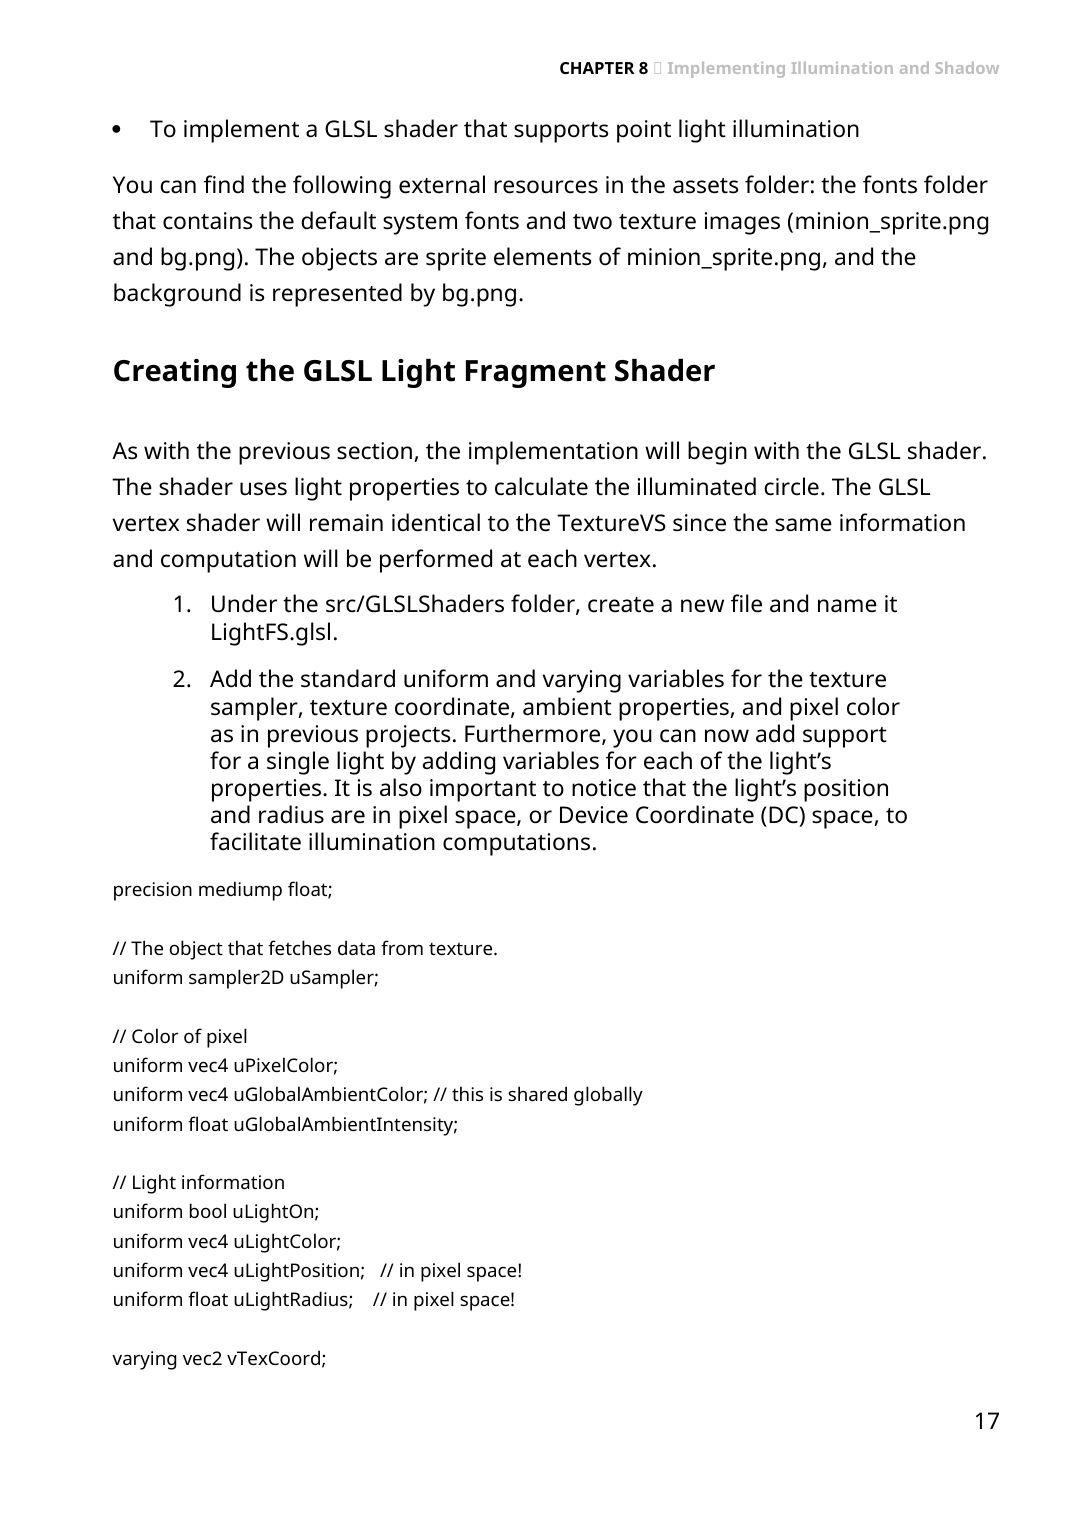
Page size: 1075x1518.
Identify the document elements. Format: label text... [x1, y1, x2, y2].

text To implement a GLSL shader that supports point light illumination [112, 112, 1000, 144]
text // Light information [112, 1169, 1000, 1195]
text uniform vec4 uGlobalAmbientColor; // this is shared globally [112, 1082, 1000, 1107]
text uniform float uGlobalAmbientIntensity; [112, 1111, 1000, 1136]
text uniform vec4 uPixelColor; [112, 1052, 1000, 1078]
list Add the standard uniform and varying variables for the texture sampler, texture coordinate, ambient properties, and pixel color as in previous projects. Furthermore, you can now add support for a single light by adding variables for each of the light’s properties. It is also important to notice that the light’s position and radius are in pixel space, or Device Coordinate (DC) space, to facilitate illumination computations. [172, 666, 910, 856]
text uniform bool uLightOn; [112, 1199, 1000, 1224]
text uniform vec4 uLightPosition; // in pixel space! [112, 1257, 1000, 1283]
text You can find the following external resources in the assets folder: the fonts folder that contains the default system fonts and two texture images (minion_sprite.png and bg.png). The objects are sprite elements of minion_sprite.png, and the background is represented by bg.png. [112, 169, 1000, 308]
text // The object that fetches data from texture. [112, 935, 1000, 961]
text varying vec2 vTexCoord; [112, 1345, 1000, 1371]
text uniform vec4 uLightColor; [112, 1228, 1000, 1253]
subtitle Creating the GLSL Light Fragment Shader [112, 351, 1000, 390]
text // Color of pixel [112, 1023, 1000, 1048]
text uniform float uLightRadius; // in pixel space! [112, 1286, 1000, 1312]
text As with the previous section, the implementation will begin with the GLSL shader. The shader uses light properties to calculate the illuminated circle. The GLSL vertex shader will remain identical to the TextureVS since the same information and computation will be performed at each vertex. [112, 435, 1000, 574]
list Under the src/GLSLShaders folder, create a new file and name it LightFS.glsl. [172, 591, 910, 645]
text uniform sampler2D uSampler; [112, 964, 1000, 990]
text precision mediump float; [112, 877, 1000, 902]
